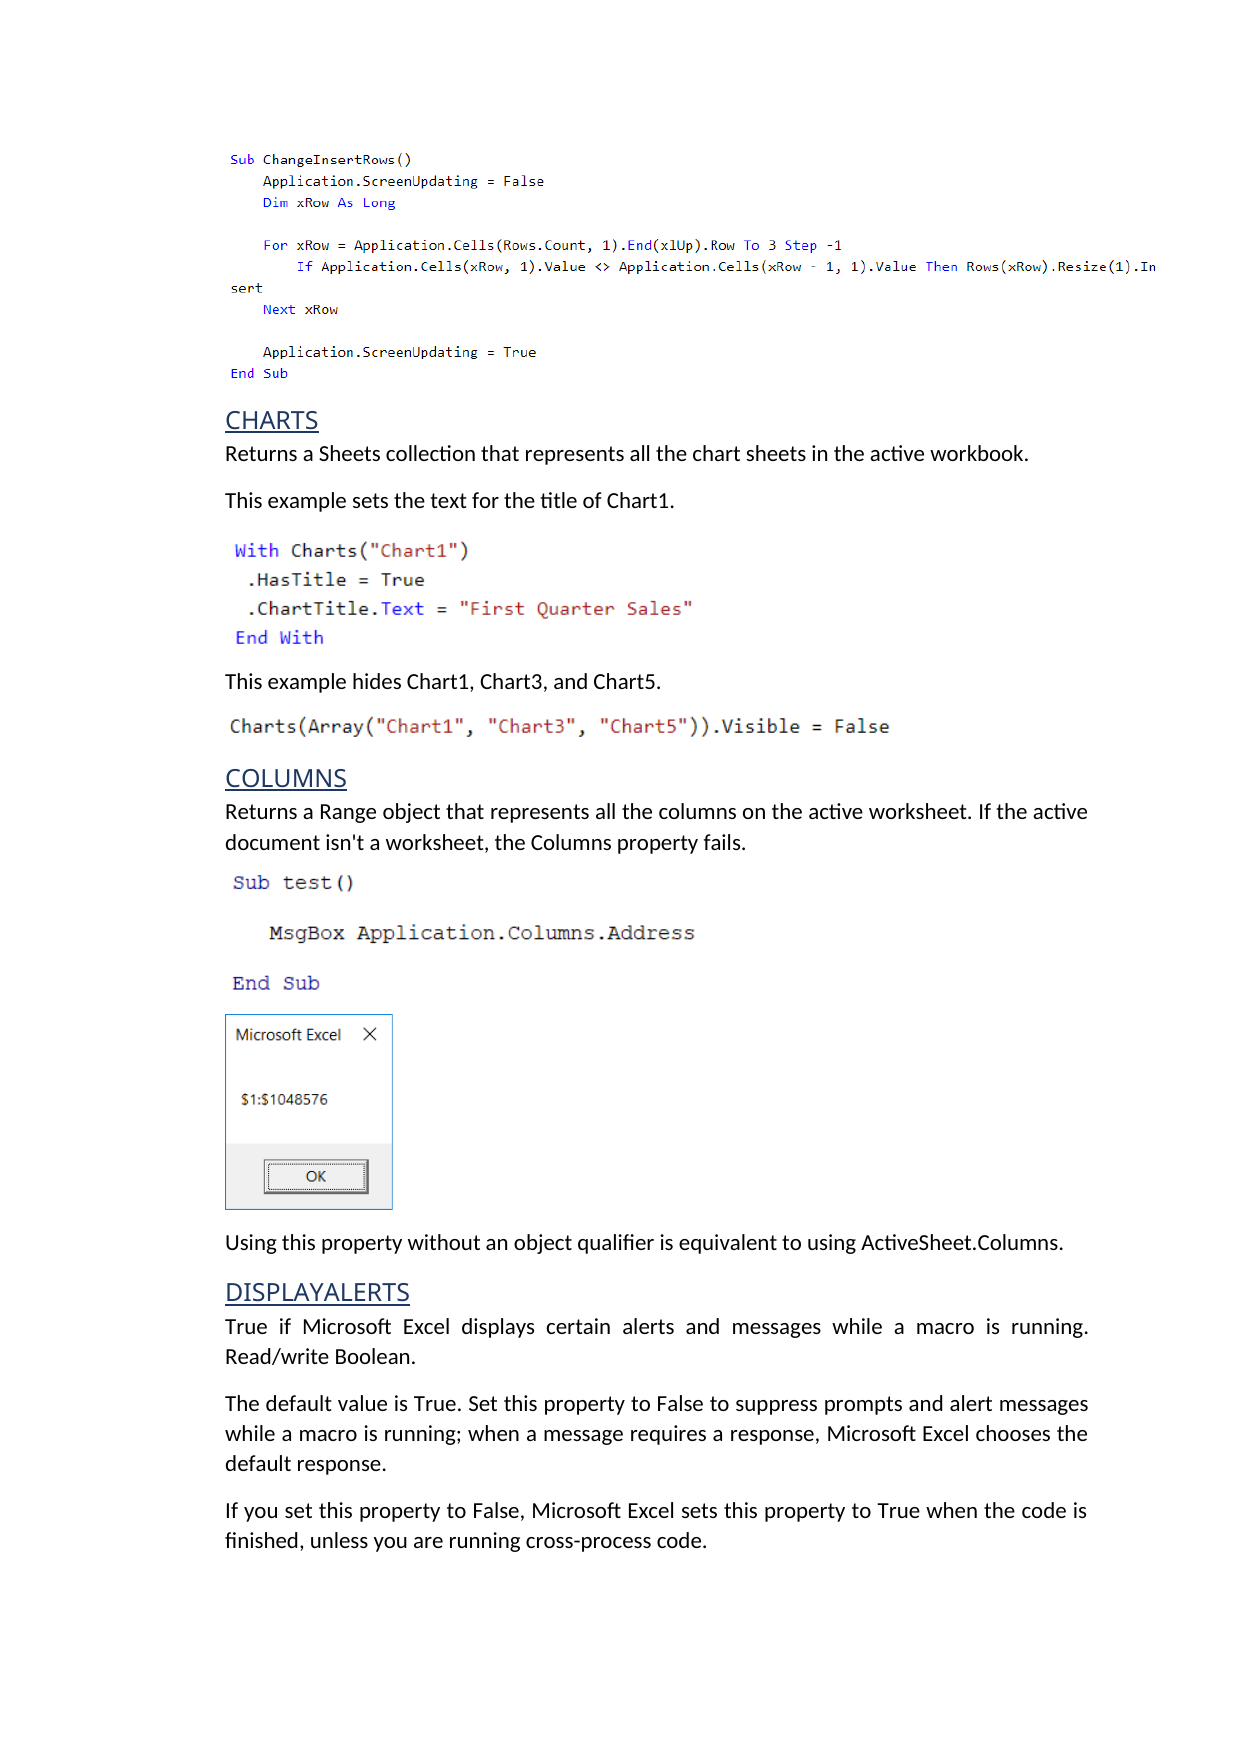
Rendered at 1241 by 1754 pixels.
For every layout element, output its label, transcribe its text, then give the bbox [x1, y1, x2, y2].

text Returns a Range object that represents all the columns on the active worksheet. If the active document isn't a worksheet, the Columns property fails. [225, 797, 1090, 856]
picture [225, 713, 901, 741]
subtitle CHARTS [225, 403, 1090, 437]
text If you set this property to False, Microsoft Excel sets this property to True when the code is finished, unless you are running cross-process code. [225, 1496, 1090, 1554]
picture [225, 1014, 393, 1210]
text True if Microsoft Excel displays certain alerts and messages while a macro is running. Read/write Boolean. [225, 1312, 1090, 1370]
text Returns a Sheets collection that represents all the chart sheets in the active workbook. [225, 439, 1090, 467]
text The default value is True. Set this property to False to suppress prompts and alert messages while a macro is running; when a message requires a response, Microsoft Excel chooses the default response. [225, 1389, 1090, 1477]
text This example hides Chart1, Chart3, and Chart5. [225, 667, 1090, 695]
picture [225, 533, 765, 649]
subtitle DISPLAYALERTS [225, 1275, 1090, 1309]
text This example sets the text for the title of Chart1. [225, 486, 1090, 514]
text Using this property without an object qualifier is equivalent to using ActiveSheet.Columns. [225, 1228, 1090, 1256]
picture [225, 150, 1165, 384]
subtitle COLUMNS [225, 761, 1090, 795]
picture [225, 874, 742, 996]
